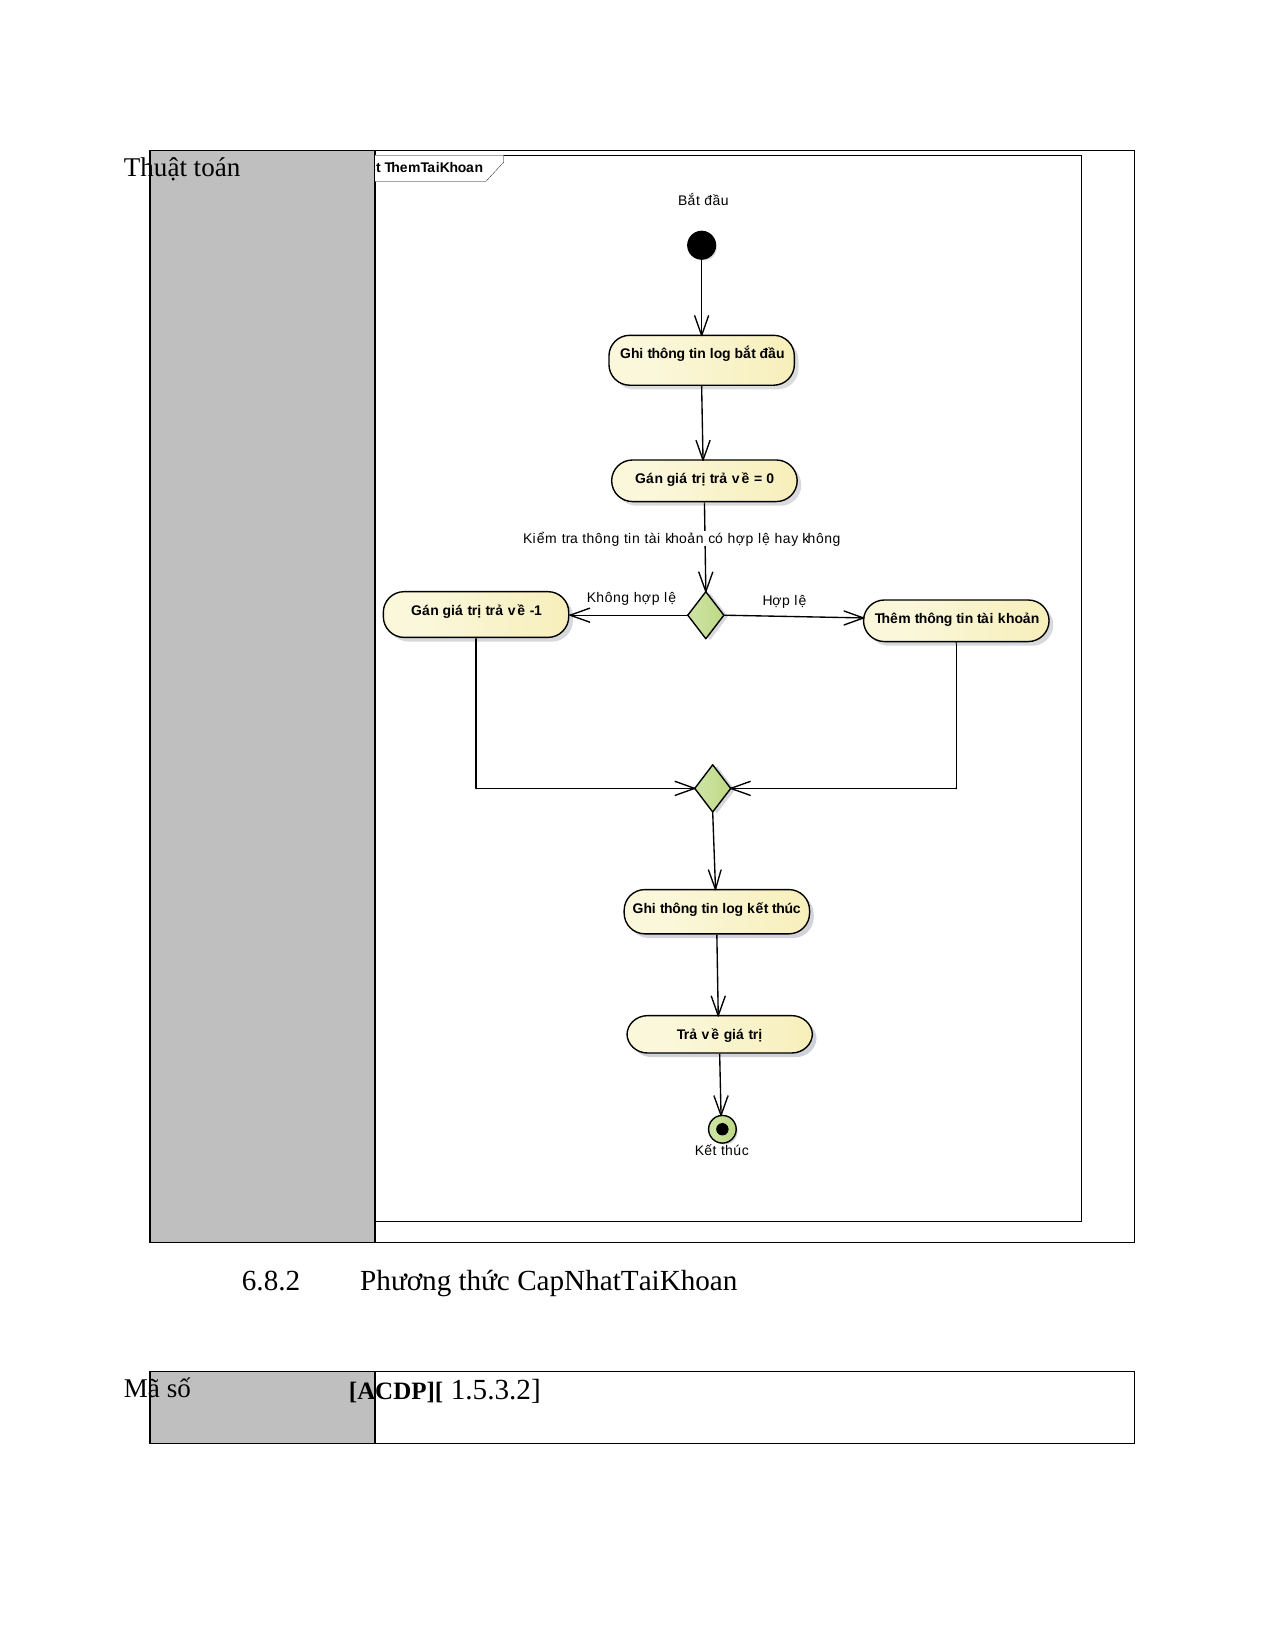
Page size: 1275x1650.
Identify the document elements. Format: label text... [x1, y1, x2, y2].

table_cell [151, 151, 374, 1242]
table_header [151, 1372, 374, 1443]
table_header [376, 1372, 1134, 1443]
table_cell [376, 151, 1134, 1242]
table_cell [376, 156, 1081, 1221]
text Phương thức CapNhatTaiKhoan [300, 1263, 1125, 1297]
